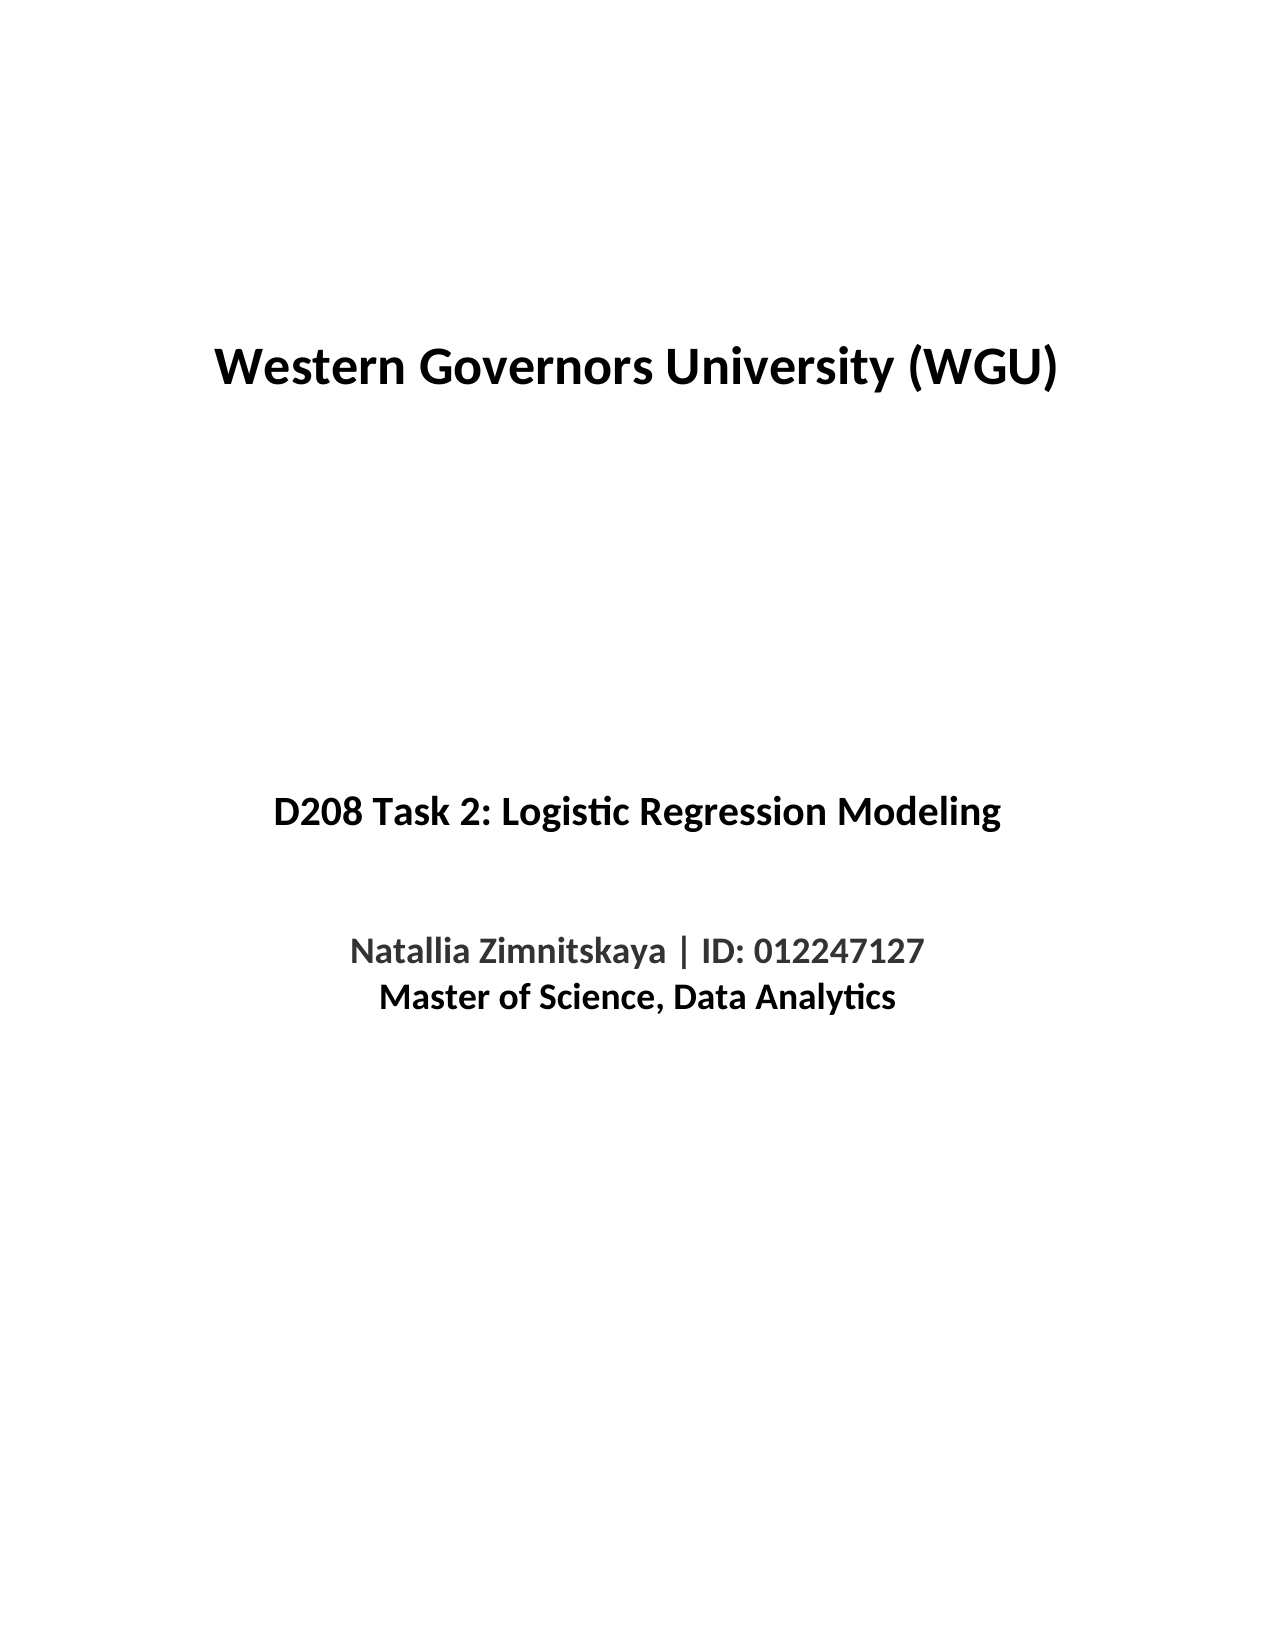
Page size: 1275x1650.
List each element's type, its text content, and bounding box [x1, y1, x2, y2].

text Western Governors University (WGU) [150, 332, 1125, 398]
text Master of Science, Data Analytics [150, 973, 1125, 1019]
text D208 Task 2: Logistic Regression Modeling [150, 784, 1125, 835]
text Natallia Zimnitskaya | ID: 012247127 [150, 927, 1125, 973]
